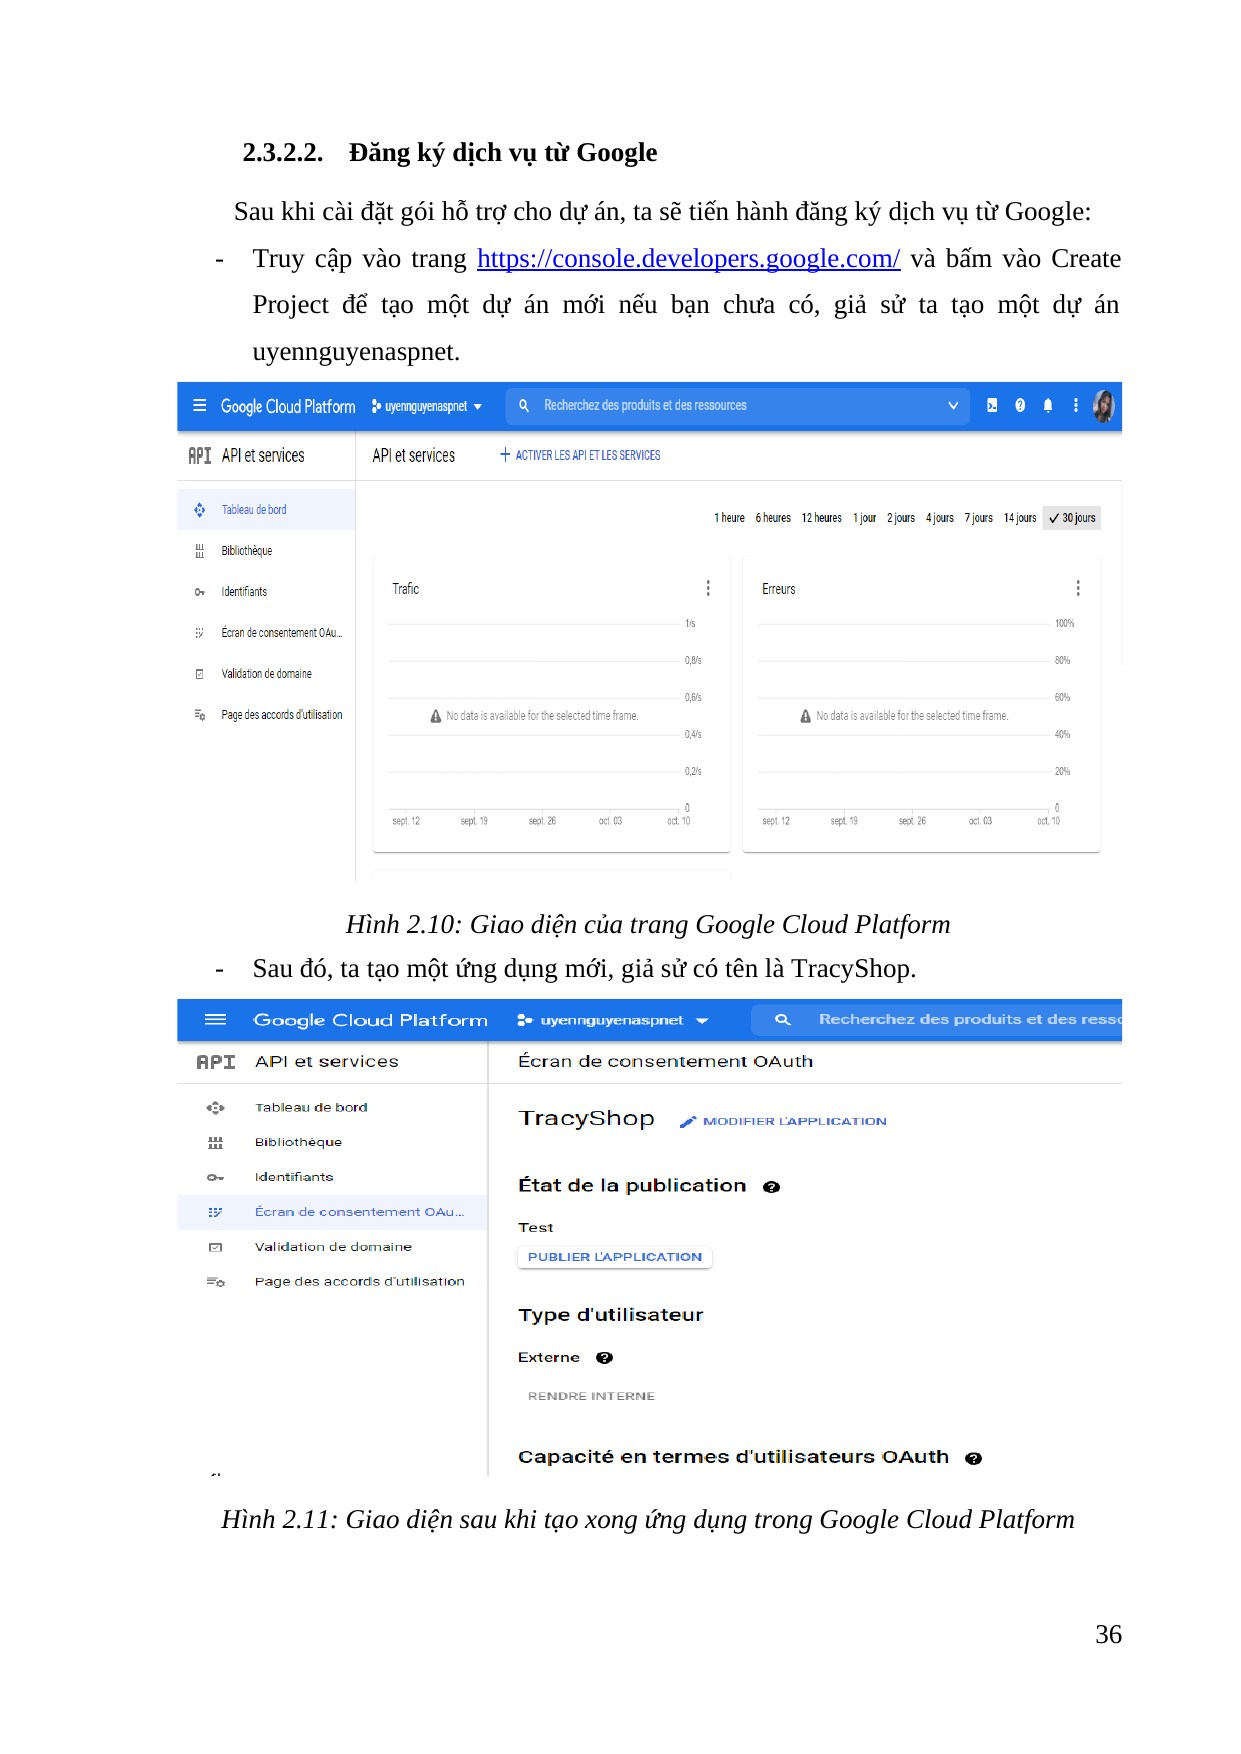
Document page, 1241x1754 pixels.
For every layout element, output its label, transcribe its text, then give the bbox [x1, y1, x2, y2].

picture [177, 998, 1123, 1476]
list Sau khi cài đặt gói hỗ trợ cho dự án, ta sẽ tiến hành đăng ký dịch vụ từ Google: [177, 195, 1122, 226]
picture [177, 381, 1123, 881]
subtitle Đăng ký dịch vụ từ Google [242, 136, 1122, 167]
text Hình 2.11: Giao diện sau khi tạo xong ứng dụng trong Google Cloud Platform [177, 1503, 1122, 1534]
list Sau đó, ta tạo một ứng dụng mới, giả sử có tên là TracyShop. [215, 952, 1122, 983]
text Hình 2.10: Giao diện của trang Google Cloud Platform [177, 908, 1122, 939]
list Truy cập vào trang https://console.developers.google.com/ và bấm vào Create Project để tạo một dự án mới nếu bạn chưa có, giả sử ta tạo một dự án uyennguyenaspnet. [215, 242, 1122, 366]
